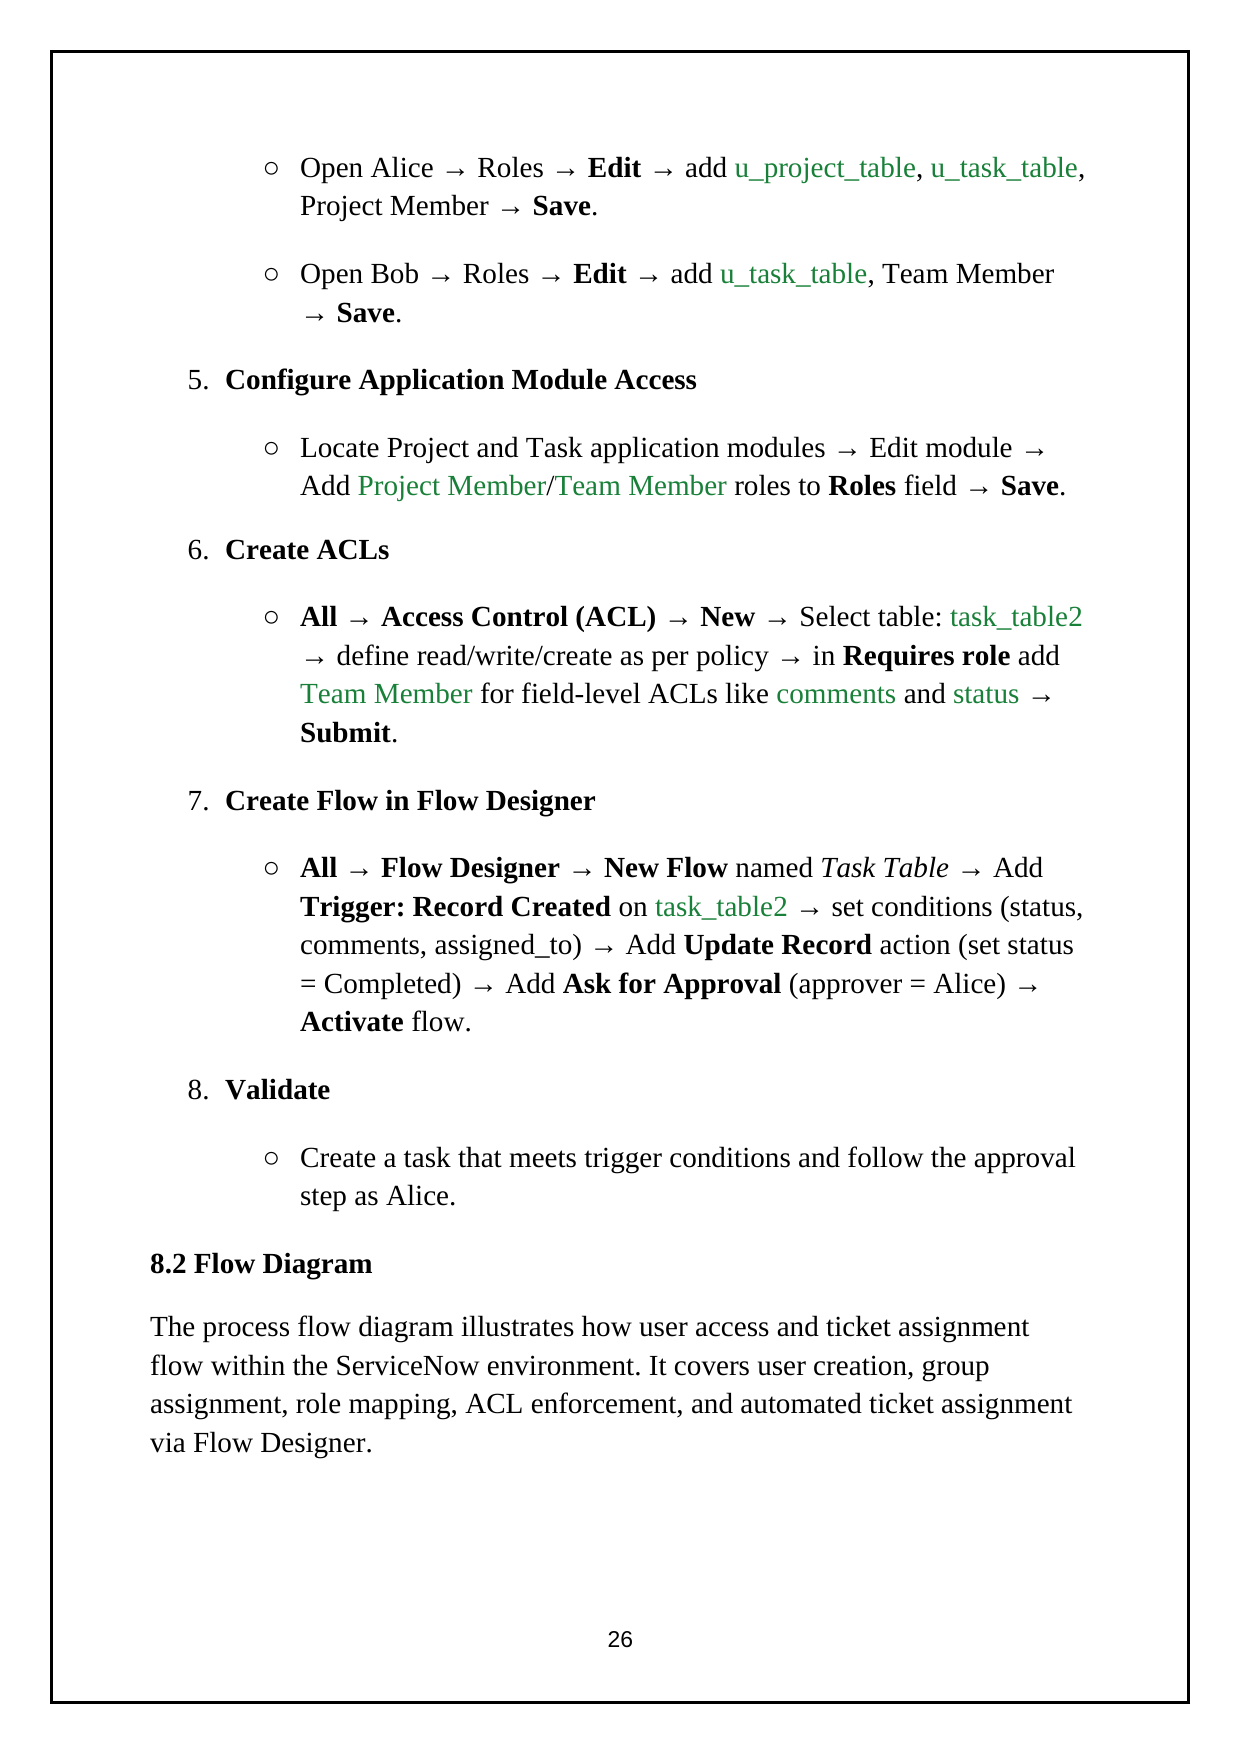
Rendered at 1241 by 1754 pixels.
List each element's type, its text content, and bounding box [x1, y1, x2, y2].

list Create ACLs [187, 532, 1090, 596]
list Validate [187, 1072, 1090, 1136]
list All → Flow Designer → New Flow named Task Table → Add Trigger: Record Created on task_table2 → set conditions (status, comments, assigned_to) → Add Update Record action (set status = Completed) → Add Ask for Approval (approver = Alice) → Activate flow. [262, 850, 1090, 1068]
list Create a task that meets trigger conditions and follow the approval step as Alice. [262, 1140, 1090, 1212]
list Configure Application Module Access [187, 362, 1090, 426]
list All → Access Control (ACL) → New → Select table: task_table2 → define read/write/create as per policy → in Requires role add Team Member for field-level ACLs like comments and status → Submit. [262, 599, 1090, 779]
list Open Bob → Roles → Edit → add u_task_table, Team Member → Save. [262, 256, 1090, 358]
list Open Alice → Roles → Edit → add u_project_table, u_task_table, Project Member → Save. [262, 150, 1090, 252]
list Locate Project and Task application modules → Edit module → Add Project Member/Team Member roles to Roles field → Save. [262, 430, 1090, 502]
text The process flow diagram illustrates how user access and ticket assignment flow within the ServiceNow environment. It covers user creation, group assignment, role mapping, ACL enforcement, and automated ticket assignment via Flow Designer. [150, 1309, 1090, 1459]
subtitle 8.2 Flow Diagram [150, 1246, 1090, 1279]
list Create Flow in Flow Designer [187, 783, 1090, 847]
